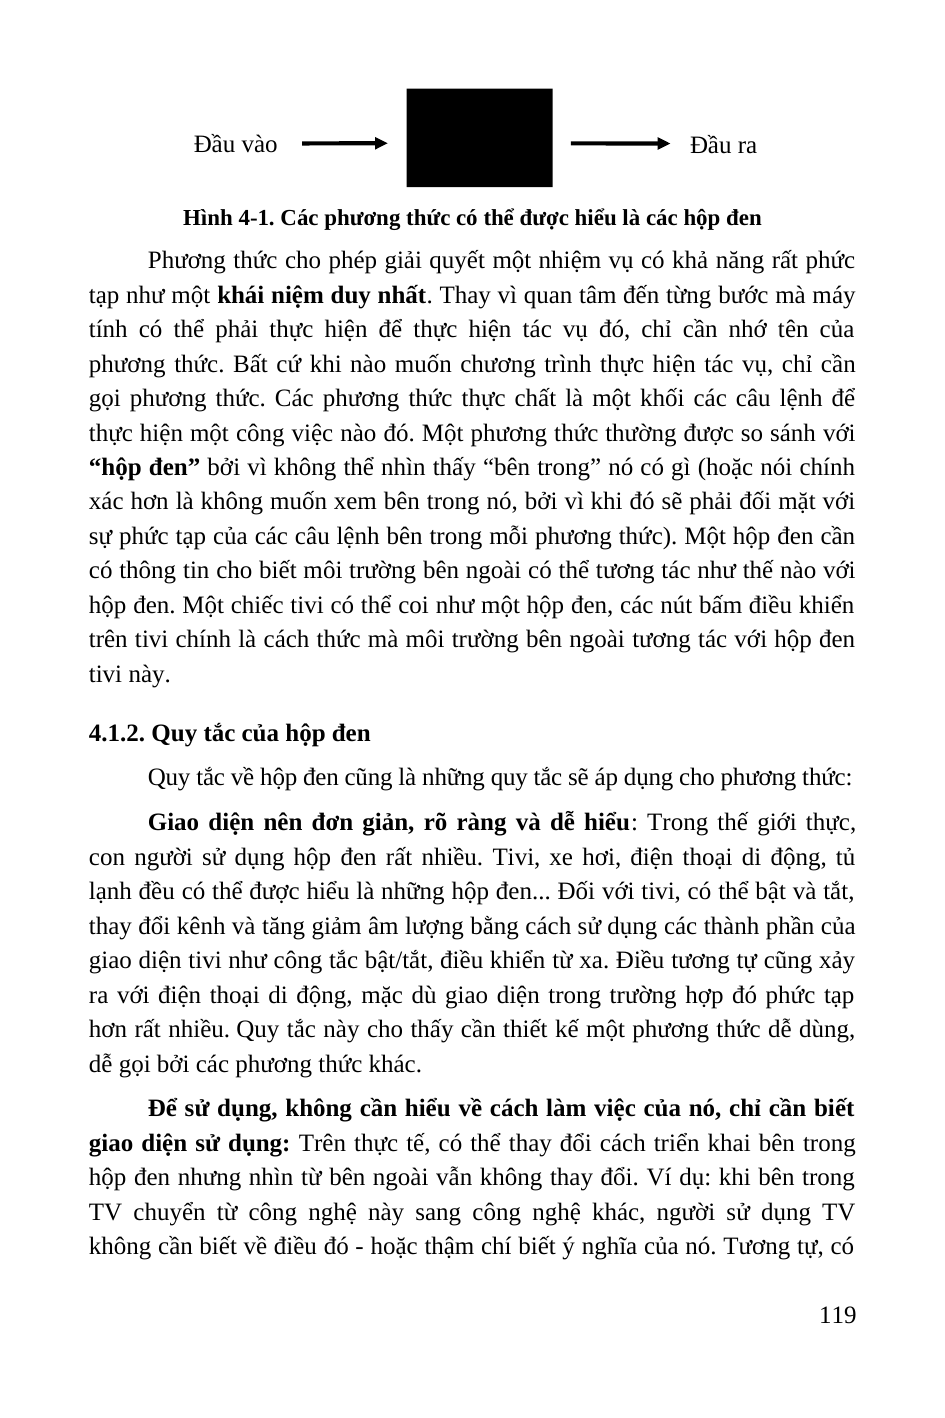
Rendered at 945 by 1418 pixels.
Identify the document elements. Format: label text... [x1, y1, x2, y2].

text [89, 1093, 856, 1260]
subtitle 4.1.2. Quy tắc của hộp đen [89, 718, 856, 747]
text Phương thức cho phép giải quyết một nhiệm vụ có khả năng rất phức tạp như một khái niệm duy nhất. Thay vì quan tâm đến từng bước mà máy tính có thể phải thực hiện để thực hiện tác vụ đó, chỉ cần nhớ tên của phương thức. Bất cứ khi nào muốn chương trình thực hiện tác vụ, chỉ cần gọi phương thức. Các phương thức thực chất là một khối các câu lệnh để thực hiện một công việc nào đó. Một phương thức thường được so sánh với “hộp đen” bởi vì không thể nhìn thấy “bên trong” nó có gì (hoặc nói chính xác hơn là không muốn xem bên trong nó, bởi vì khi đó sẽ phải đối mặt với sự phức tạp của các câu lệnh bên trong mỗi phương thức). Một hộp đen cần có thông tin cho biết môi trường bên ngoài có thể tương tác như thế nào với hộp đen. Một chiếc tivi có thể coi như một hộp đen, các nút bấm điều khiển trên tivi chính là cách thức mà môi trường bên ngoài tương tác với hộp đen tivi này. [89, 245, 856, 688]
text Quy tắc về hộp đen cũng là những quy tắc sẽ áp dụng cho phương thức: [89, 762, 856, 791]
text Hình 4-1. Các phương thức có thể được hiểu là các hộp đen [89, 204, 856, 230]
text Giao diện nên đơn giản, rõ ràng và dễ hiểu: Trong thế giới thực, con người sử dụng hộp đen rất nhiều. Tivi, xe hơi, điện thoại di động, tủ lạnh đều có thể được hiểu là những hộp đen... Đối với tivi, có thể bật và tắt, thay đổi kênh và tăng giảm âm lượng bằng cách sử dụng các thành phần của giao diện tivi như công tắc bật/tắt, điều khiển từ xa. Điều tương tự cũng xảy ra với điện thoại di động, mặc dù giao diện trong trường hợp đó phức tạp hơn rất nhiều. Quy tắc này cho thấy cần thiết kế một phương thức dễ dùng, dễ gọi bởi các phương thức khác. [89, 807, 856, 1077]
